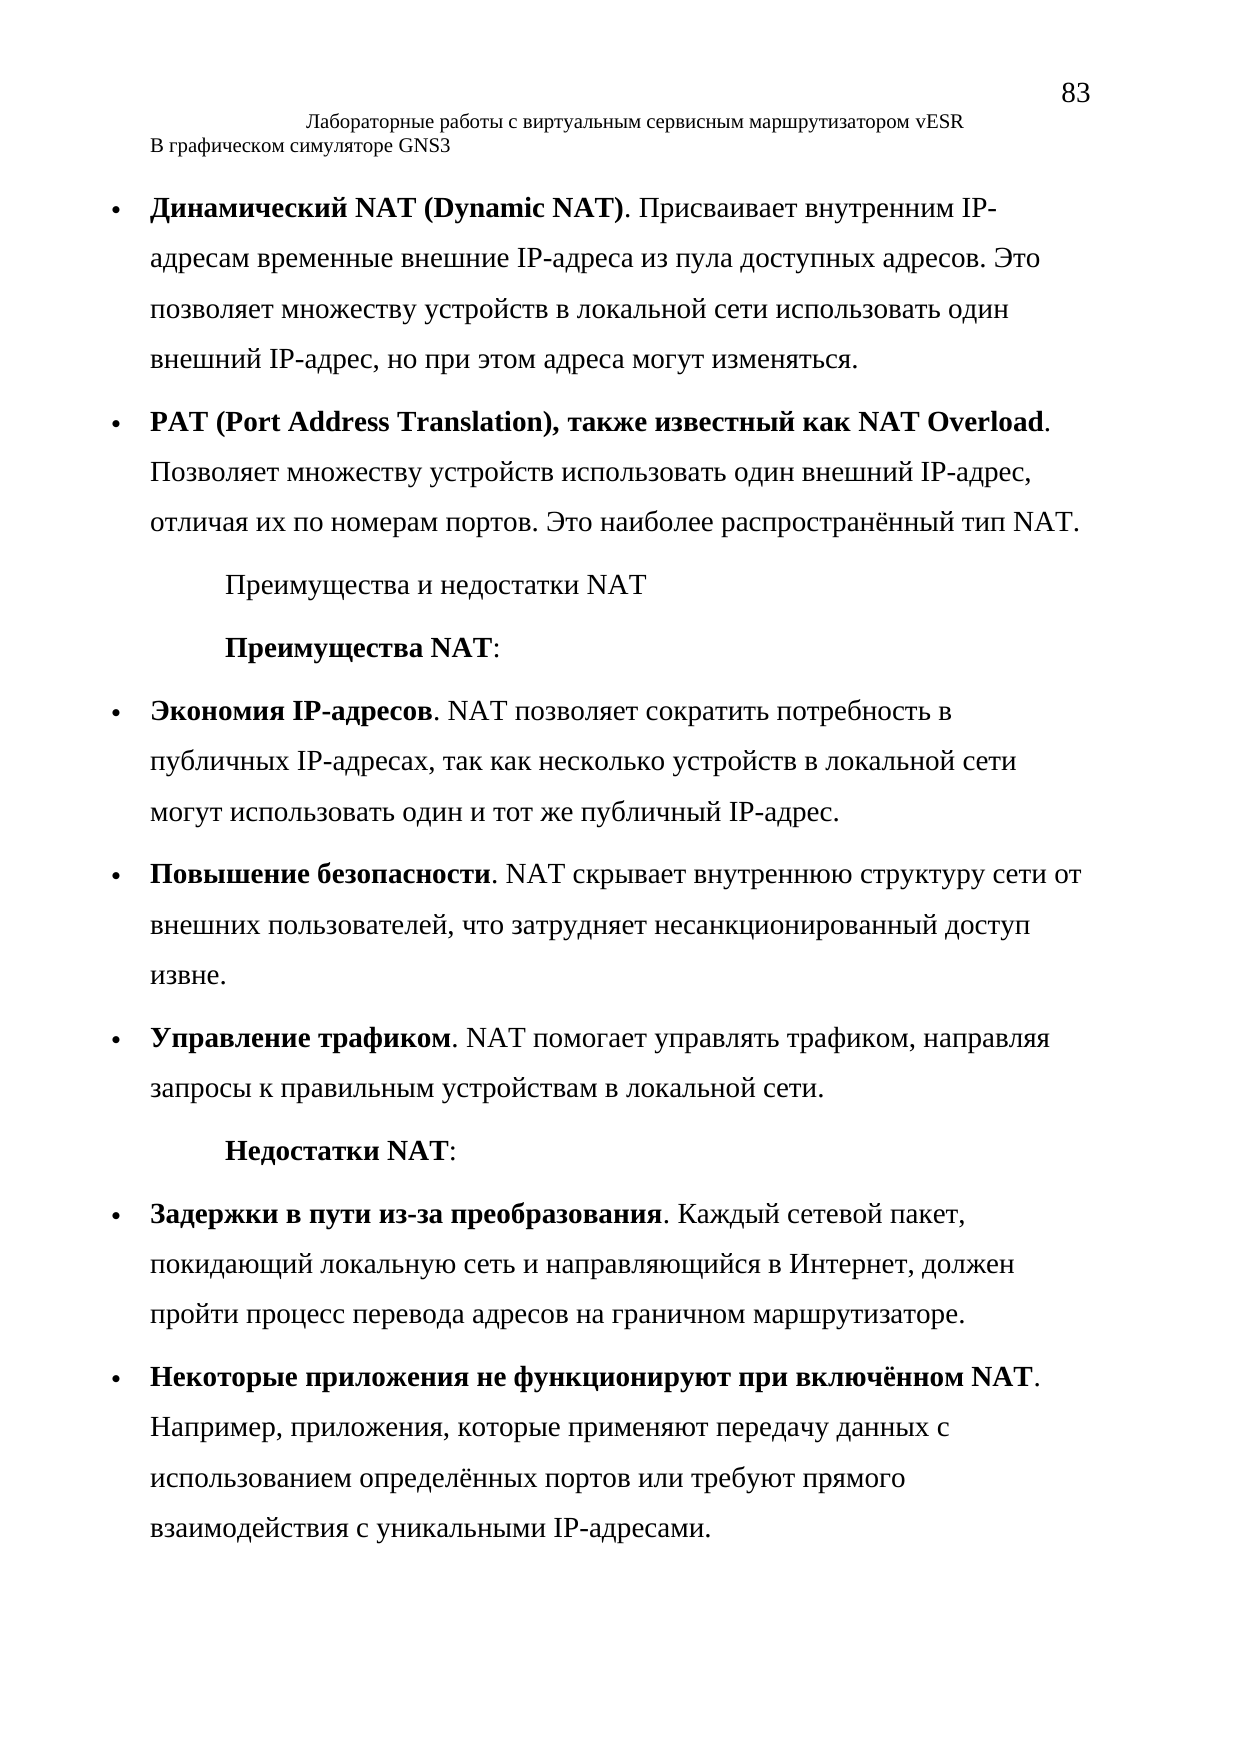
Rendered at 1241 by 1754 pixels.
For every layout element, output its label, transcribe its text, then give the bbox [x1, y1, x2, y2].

list Динамический NAT (Dynamic NAT). Присваивает внутренним IP-адресам временные внешние IP-адреса из пула доступных адресов. Это позволяет множеству устройств в локальной сети использовать один внешний IP-адрес, но при этом адреса могут изменяться. [112, 190, 1090, 375]
list Повышение безопасности. NAT скрывает внутреннюю структуру сети от внешних пользователей, что затрудняет несанкционированный доступ извне. [112, 856, 1090, 991]
list PAT (Port Address Translation), также известный как NAT Overload. Позволяет множеству устройств использовать один внешний IP-адрес, отличая их по номерам портов. Это наиболее распространённый тип NAT. [112, 404, 1090, 538]
list Управление трафиком. NAT помогает управлять трафиком, направляя запросы к правильным устройствам в локальной сети. [112, 1020, 1090, 1104]
list Экономия IP-адресов. NAT позволяет сократить потребность в публичных IP-адресах, так как несколько устройств в локальной сети могут использовать один и тот же публичный IP-адрес. [112, 693, 1090, 827]
list Некоторые приложения не функционируют при включённом NAT. Например, приложения, которые применяют передачу данных с использованием определённых портов или требуют прямого взаимодействия с уникальными IP-адресами. [112, 1359, 1090, 1544]
list Задержки в пути из-за преобразования. Каждый сетевой пакет, покидающий локальную сеть и направляющийся в Интернет, должен пройти процесс перевода адресов на граничном маршрутизаторе. [112, 1196, 1090, 1330]
text Преимущества и недостатки NAT [150, 567, 1090, 601]
text Преимущества NAT: [150, 630, 1090, 664]
text Недостатки NAT: [150, 1133, 1090, 1167]
